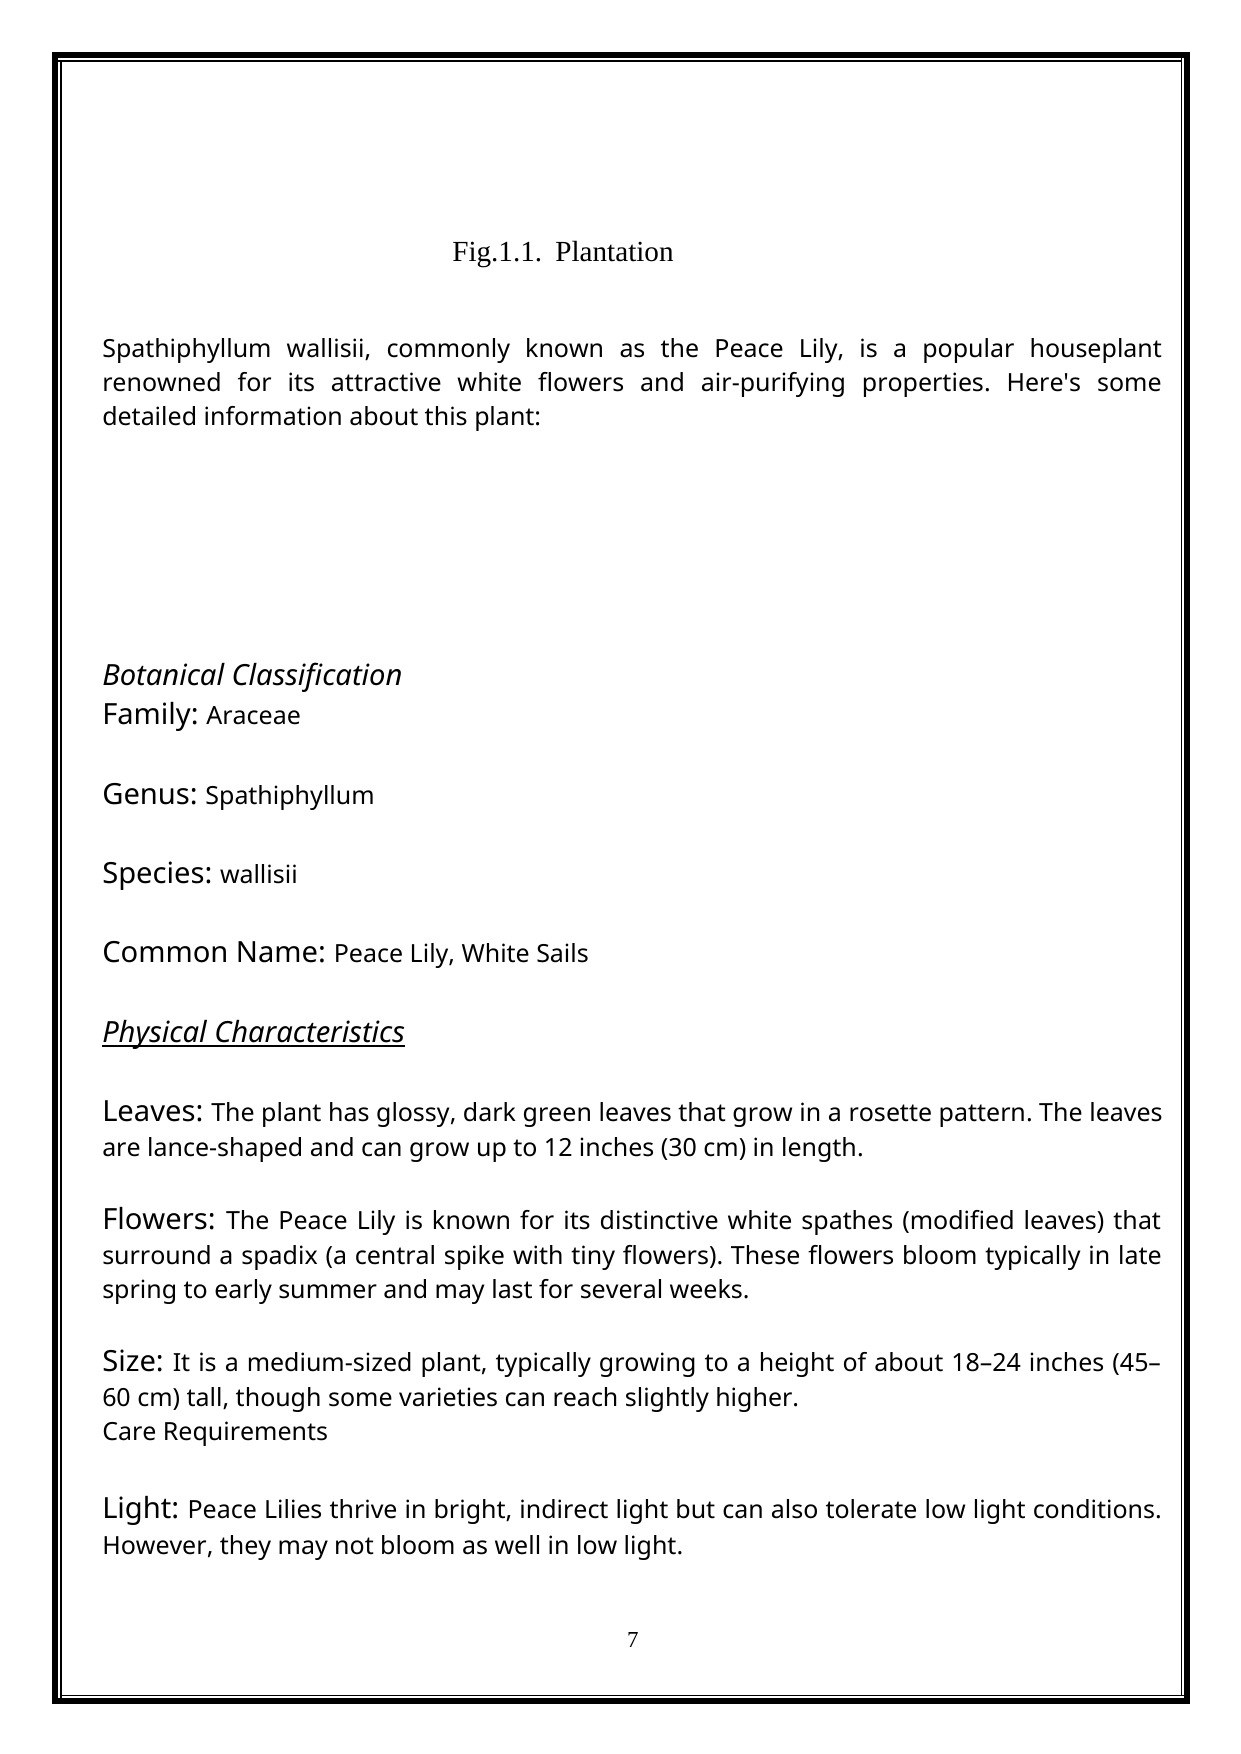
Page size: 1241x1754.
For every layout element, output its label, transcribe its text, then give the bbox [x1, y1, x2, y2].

text Care Requirements [102, 1414, 1163, 1448]
text Genus: Spathiphyllum [102, 773, 1163, 813]
text Flowers: The Peace Lily is known for its distinctive white spathes (modified leaves) that surround a spadix (a central spike with tiny flowers). These flowers bloom typically in late spring to early summer and may last for several weeks. [102, 1198, 1163, 1306]
text Size: It is a medium-sized plant, typically growing to a height of about 18–24 inches (45–60 cm) tall, though some varieties can reach slightly higher. [102, 1340, 1163, 1414]
text Spathiphyllum wallisii, commonly known as the Peace Lily, is a popular houseplant renowned for its attractive white flowers and air-purifying properties. Here's some detailed information about this plant: [102, 330, 1163, 433]
text Family: Araceae [102, 693, 1163, 733]
text Physical Characteristics [102, 1011, 1163, 1051]
text Common Name: Peace Lily, White Sails [102, 932, 1163, 971]
text Botanical Classification [102, 654, 1163, 693]
text Leaves: The plant has glossy, dark green leaves that grow in a rosette pattern. The leaves are lance-shaped and can grow up to 12 inches (30 cm) in length. [102, 1090, 1163, 1164]
text Species: wallisii [102, 852, 1163, 892]
text Fig.1.1. Plantation [102, 234, 1163, 268]
text Light: Peace Lilies thrive in bright, indirect light but can also tolerate low light conditions. However, they may not bloom as well in low light. [102, 1488, 1163, 1561]
